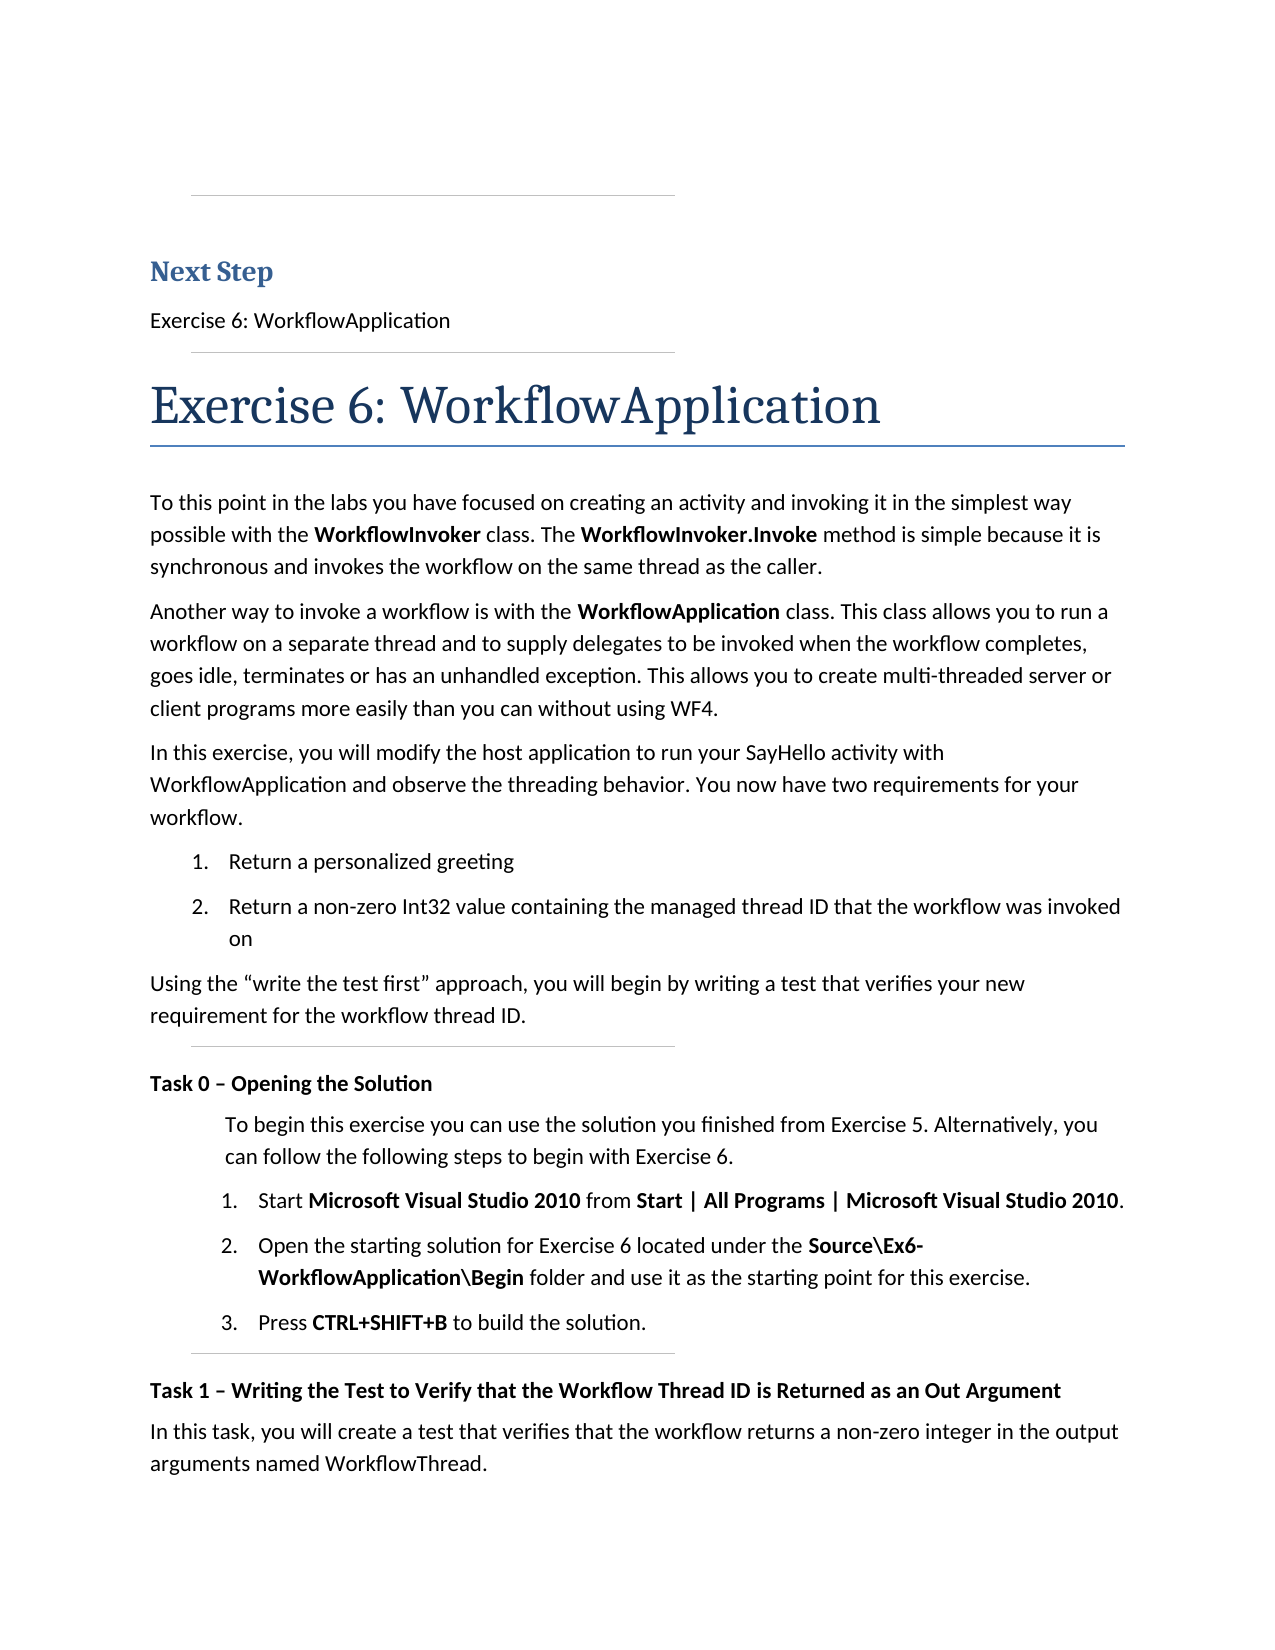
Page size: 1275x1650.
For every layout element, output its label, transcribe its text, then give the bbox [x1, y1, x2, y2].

text Task 1 – Writing the Test to Verify that the Workflow Thread ID is Returned as an Out Argument [150, 1376, 1125, 1404]
list Open the starting solution for Exercise 6 located under the Source\Ex6-WorkflowApplication\Begin folder and use it as the starting point for this exercise. [221, 1231, 1125, 1292]
text In this task, you will create a test that verifies that the workflow returns a non-zero integer in the output arguments named WorkflowThread. [150, 1417, 1125, 1477]
list Press CTRL+SHIFT+B to build the solution. [221, 1308, 1125, 1336]
list Return a personalized greeting [191, 847, 1125, 875]
text Another way to invoke a workflow is with the WorkflowApplication class. This class allows you to run a workflow on a separate thread and to supply delegates to be invoked when the workflow completes, goes idle, terminates or has an unhandled exception. This allows you to create multi-threaded server or client programs more easily than you can without using WF4. [150, 597, 1125, 722]
subtitle Next Step [150, 256, 1125, 289]
list Start Microsoft Visual Studio 2010 from Start | All Programs | Microsoft Visual Studio 2010. [221, 1187, 1125, 1215]
text Using the “write the test first” approach, you will begin by writing a test that verifies your new requirement for the workflow thread ID. [150, 969, 1125, 1029]
text To begin this exercise you can use the solution you finished from Exercise 5. Alternatively, you can follow the following steps to begin with Exercise 6. [225, 1110, 1125, 1170]
text Task 0 – Opening the Solution [150, 1069, 1125, 1097]
list Return a non-zero Int32 value containing the managed thread ID that the workflow was invoked on [191, 892, 1125, 952]
text In this exercise, you will modify the host application to run your SayHello activity with WorkflowApplication and observe the threading behavior. You now have two requirements for your workflow. [150, 738, 1125, 831]
text To this point in the labs you have focused on creating an activity and invoking it in the simplest way possible with the WorkflowInvoker class. The WorkflowInvoker.Invoke method is simple because it is synchronous and invokes the workflow on the same thread as the caller. [150, 488, 1125, 580]
